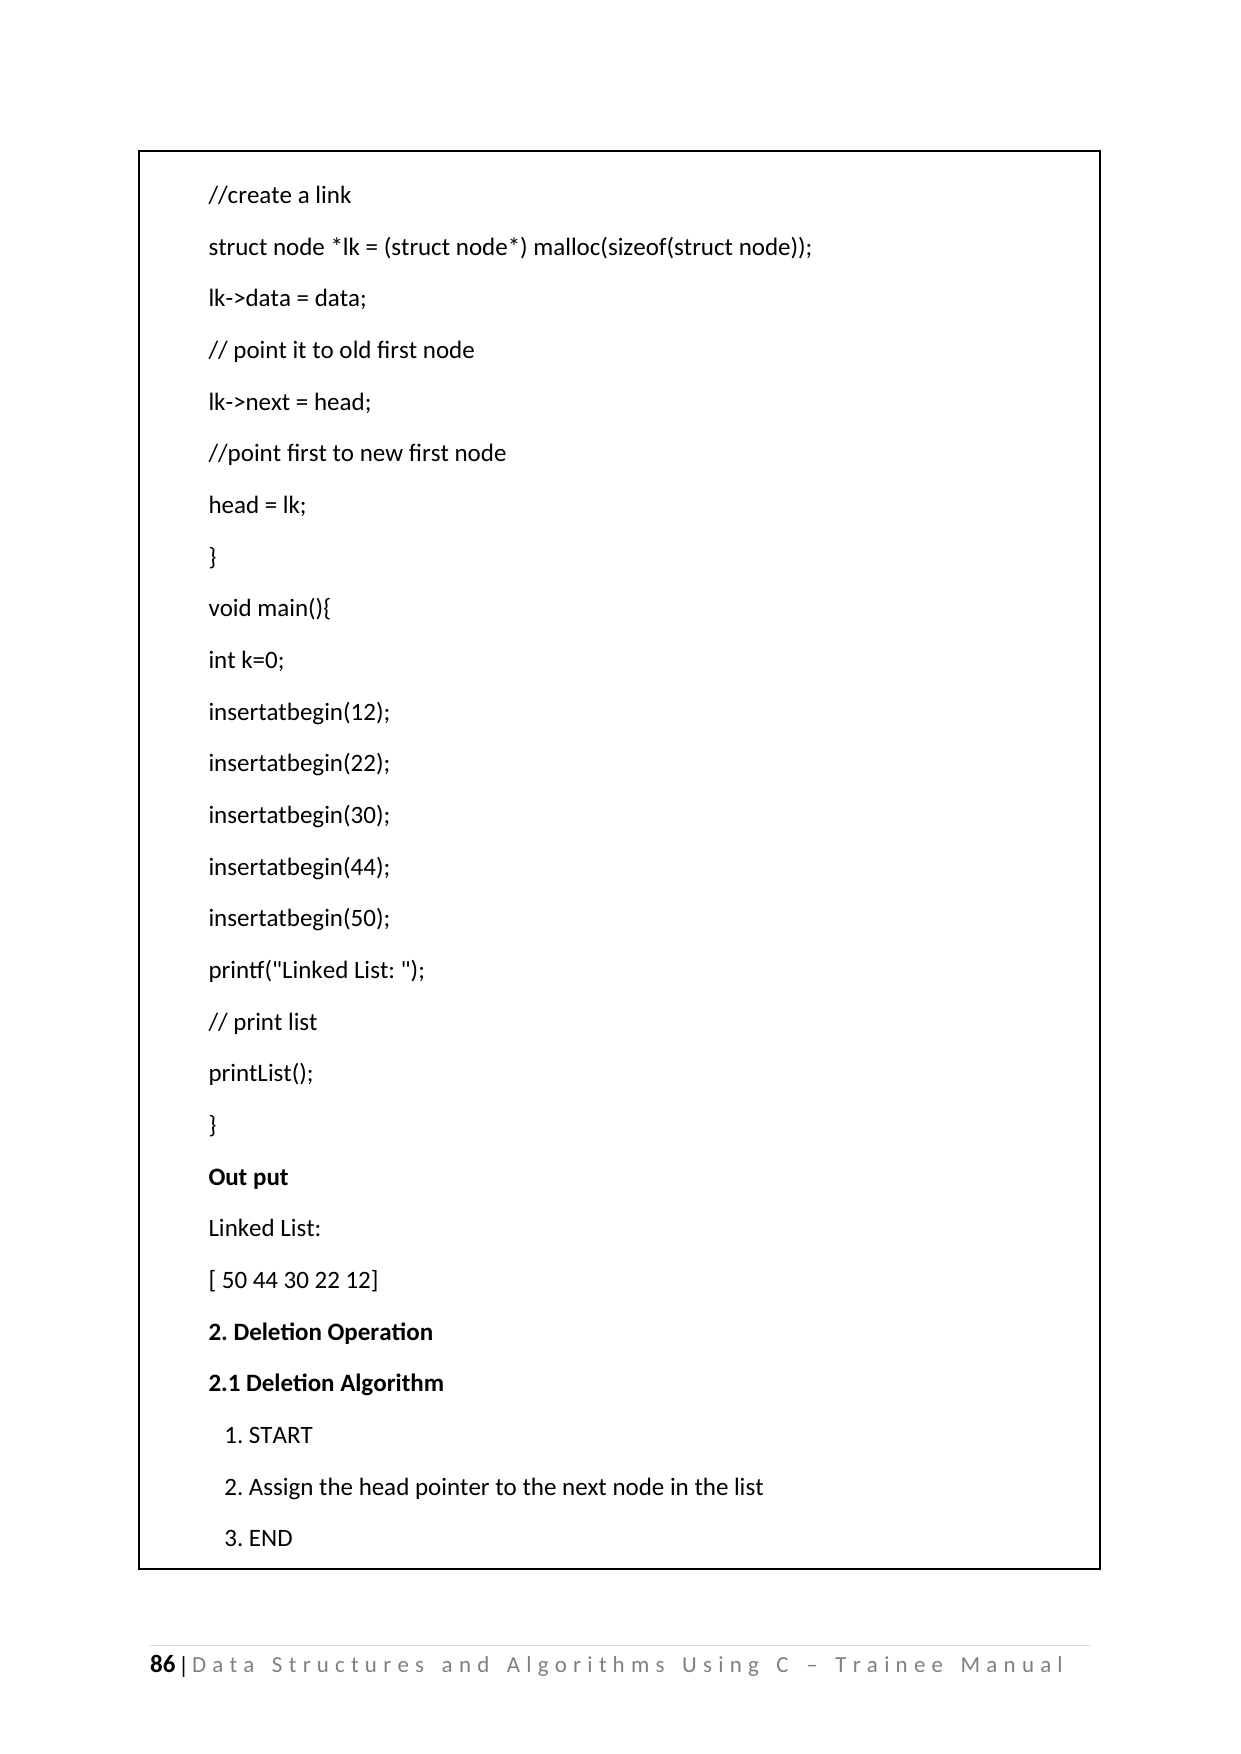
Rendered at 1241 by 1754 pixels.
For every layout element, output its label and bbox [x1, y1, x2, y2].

table_header [140, 152, 1099, 1568]
